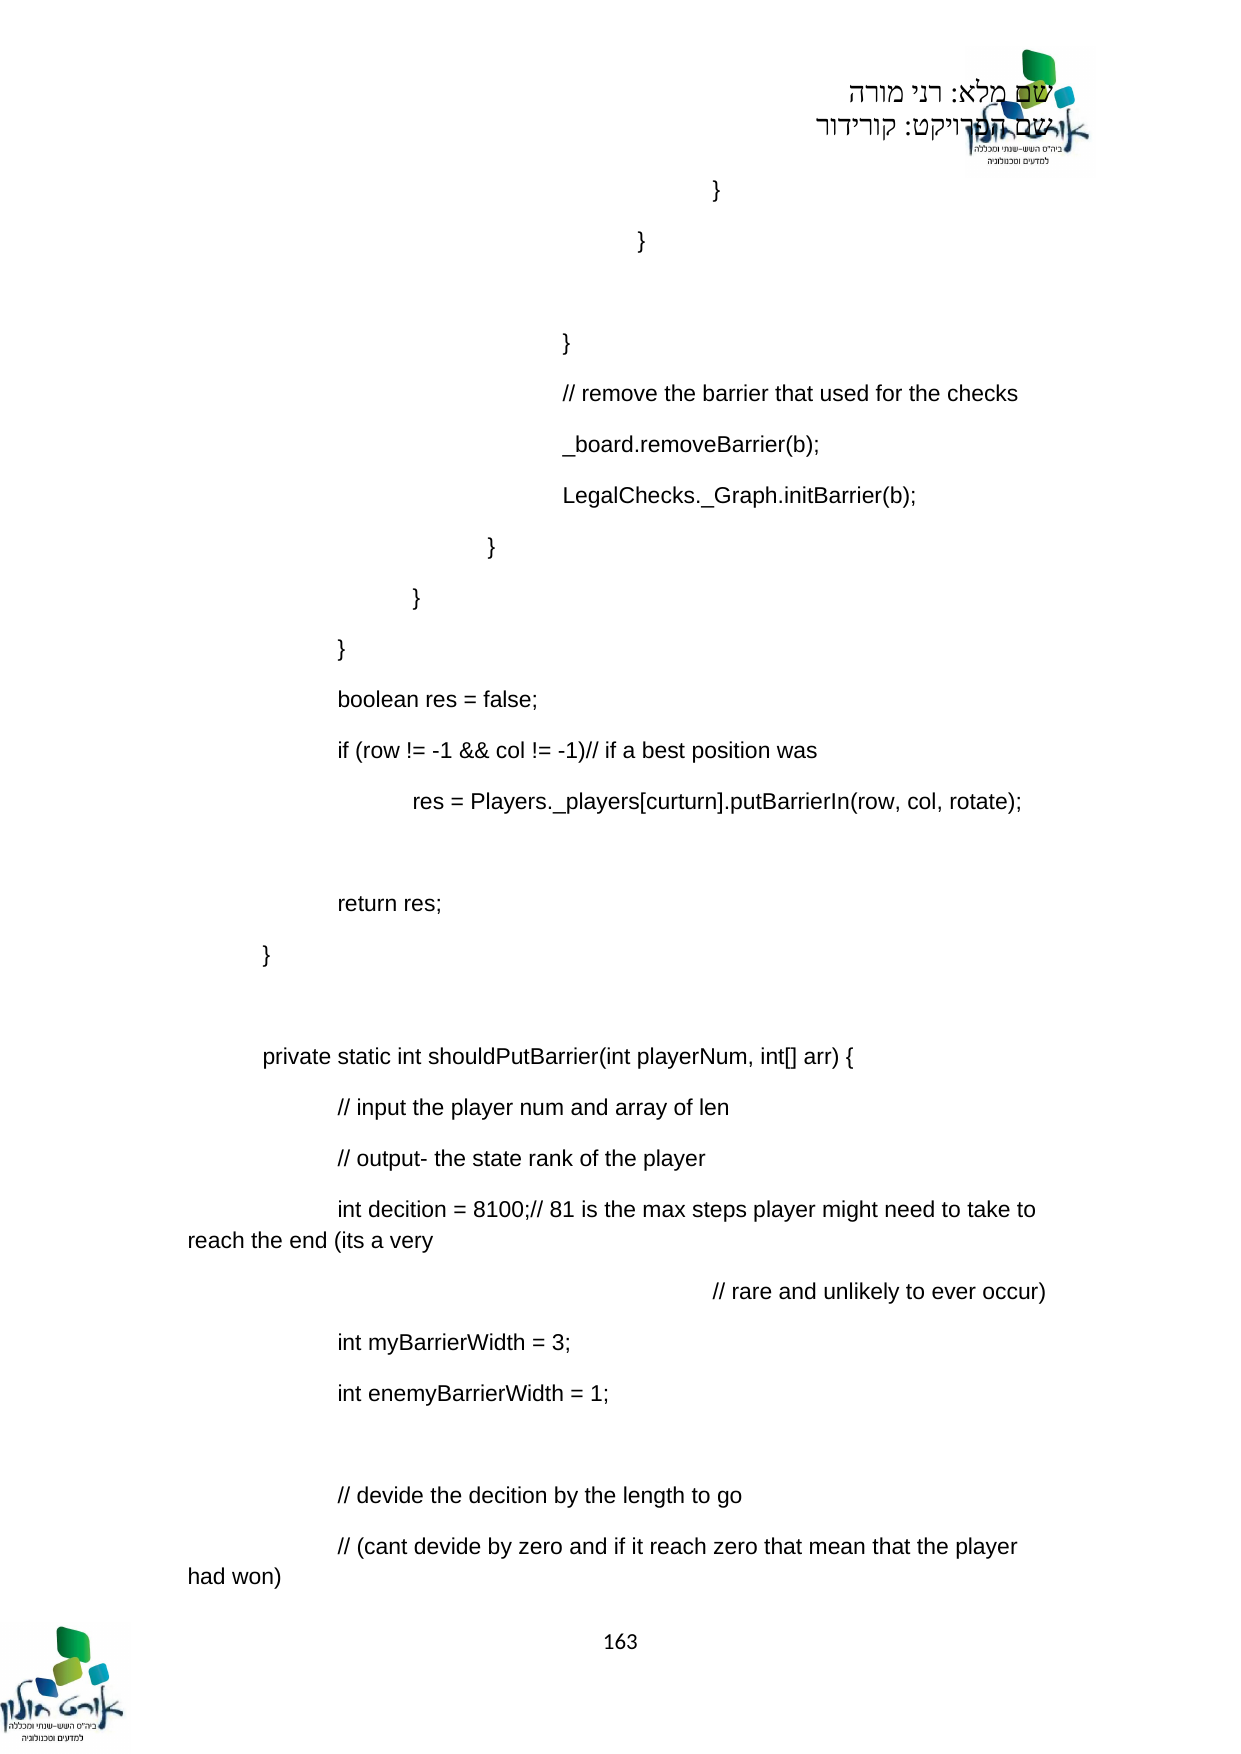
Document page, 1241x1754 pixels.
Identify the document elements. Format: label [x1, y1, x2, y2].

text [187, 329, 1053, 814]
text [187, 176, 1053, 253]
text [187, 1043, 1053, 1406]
picture [965, 46, 1097, 178]
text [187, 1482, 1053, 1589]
picture [0, 1622, 131, 1754]
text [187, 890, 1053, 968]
